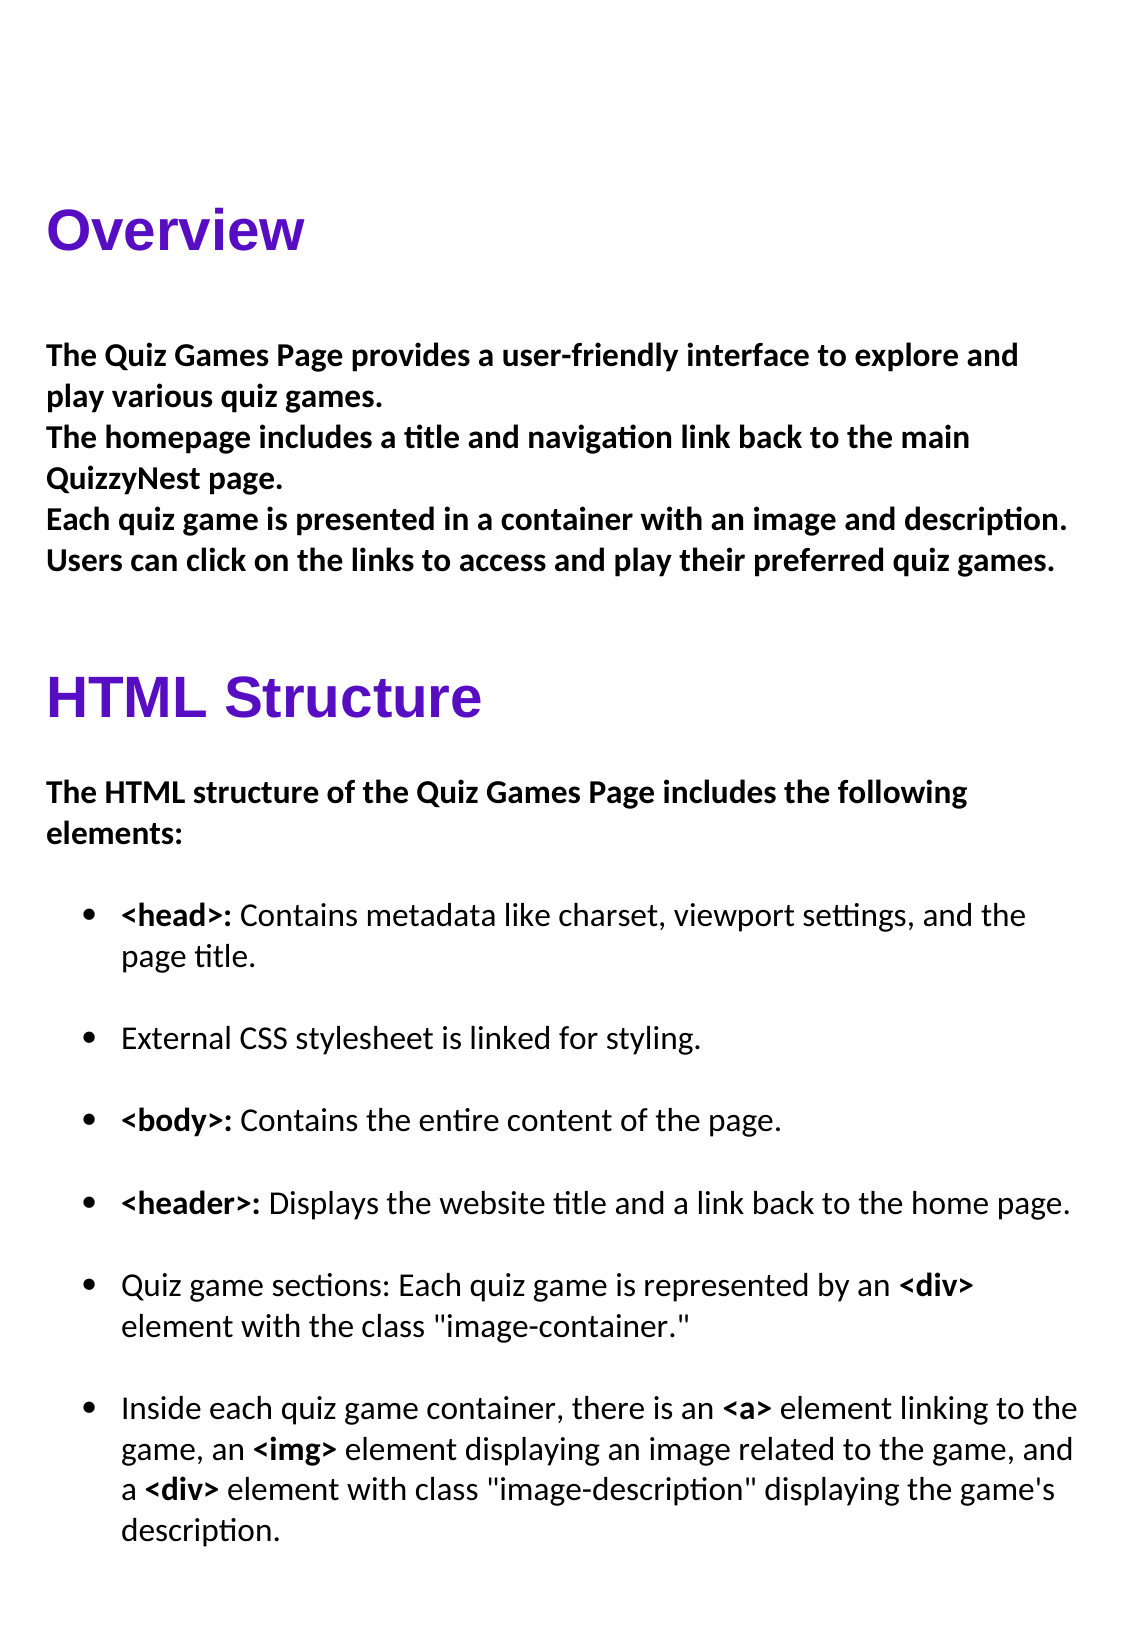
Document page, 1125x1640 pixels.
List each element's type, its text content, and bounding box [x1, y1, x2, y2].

text Each quiz game is presented in a container with an image and description. Users can click on the links to access and play their preferred quiz games. [46, 498, 1079, 580]
text The Quiz Games Page provides a user-friendly interface to explore and play various quiz games. [46, 334, 1079, 416]
list Inside each quiz game container, there is an <a> element linking to the game, an <img> element displaying an image related to the game, and a <div> element with class "image-description" displaying the game's description. [83, 1387, 1079, 1550]
text The HTML structure of the Quiz Games Page includes the following elements: [46, 771, 1079, 852]
text Overview [46, 195, 1079, 262]
text The homepage includes a title and navigation link back to the main QuizzyNest page. [46, 416, 1079, 498]
text HTML Structure [46, 662, 1079, 729]
list Quiz game sections: Each quiz game is represented by an <div> element with the class "image-container." [83, 1264, 1079, 1345]
list <head>: Contains metadata like charset, viewport settings, and the page title. [83, 894, 1079, 976]
list External CSS stylesheet is linked for styling. [83, 1017, 1079, 1058]
list <header>: Displays the website title and a link back to the home page. [83, 1182, 1079, 1222]
list <body>: Contains the entire content of the page. [83, 1099, 1079, 1140]
